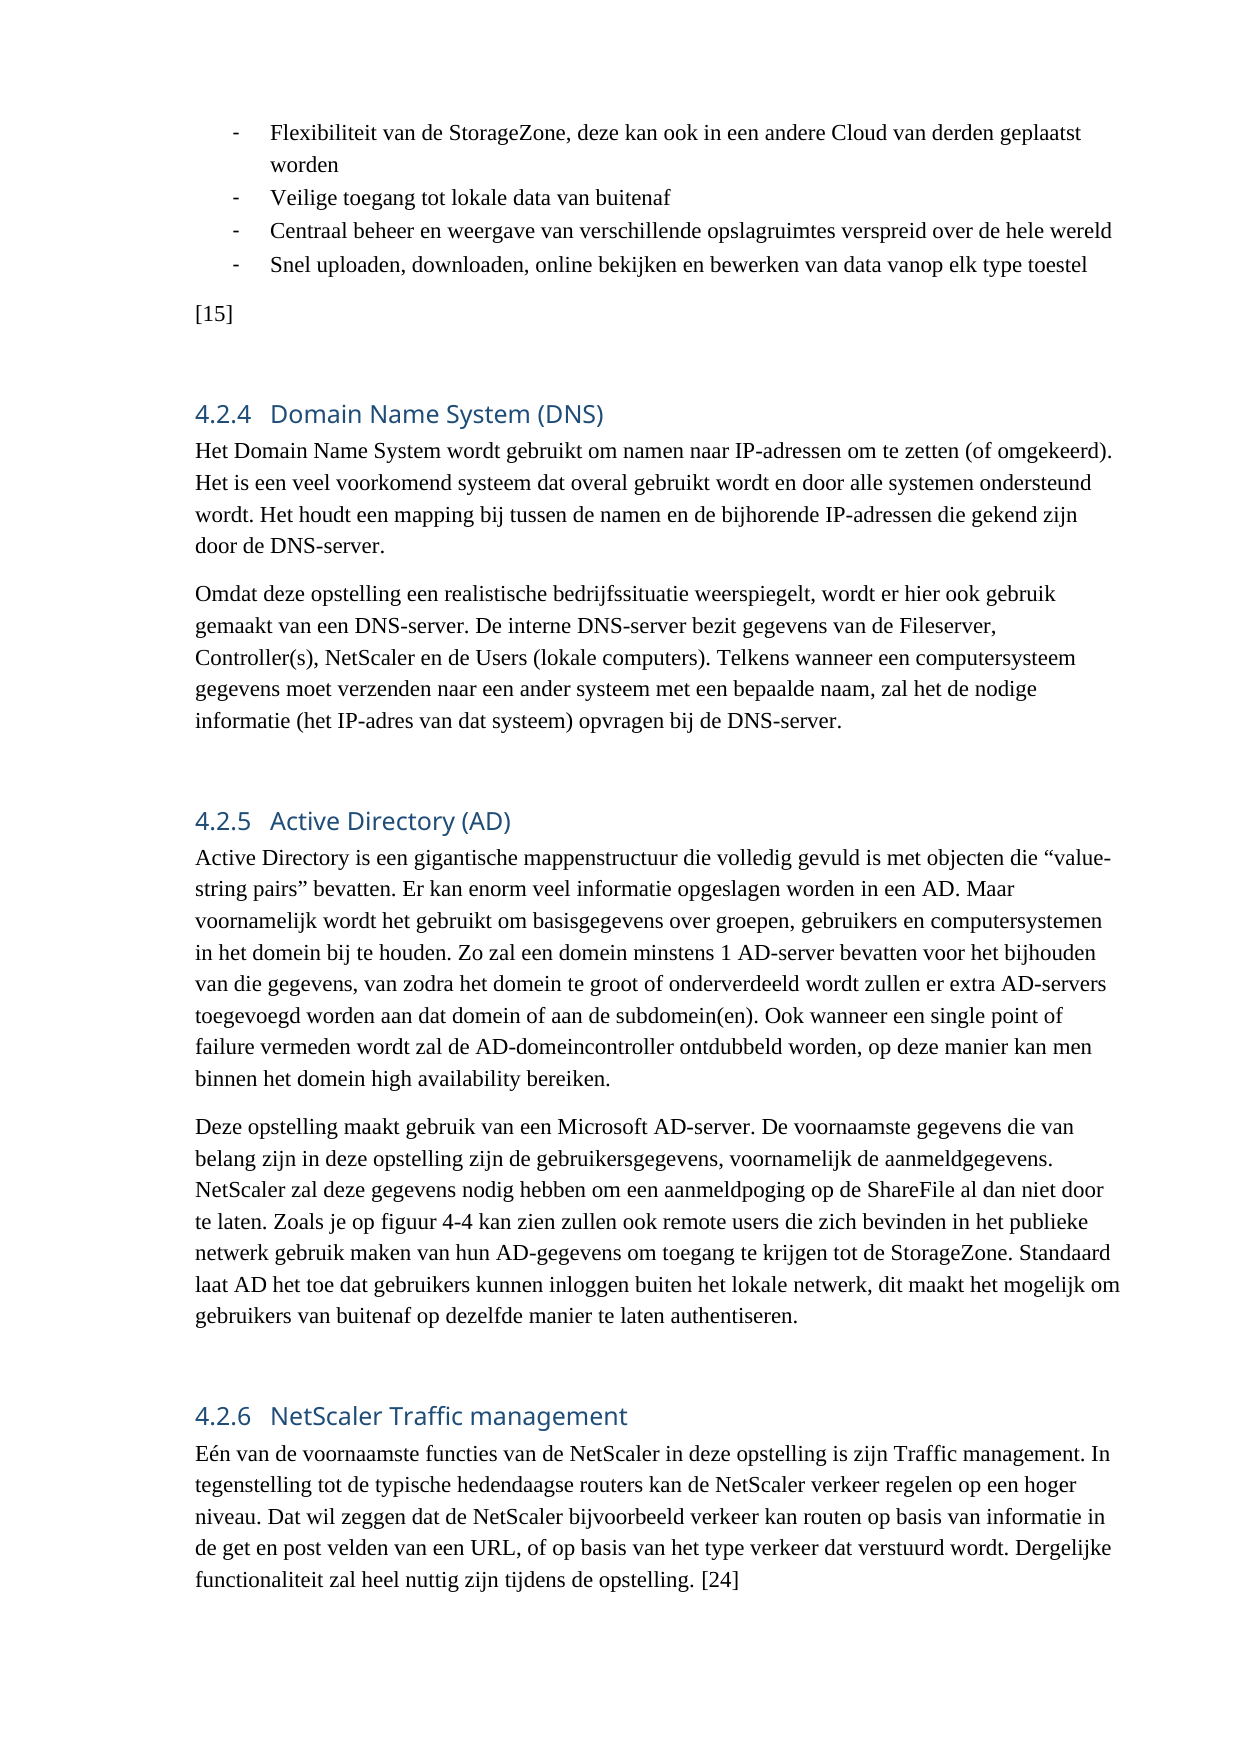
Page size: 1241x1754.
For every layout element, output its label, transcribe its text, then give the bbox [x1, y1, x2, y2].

subtitle NetScaler Traffic management [195, 1399, 1122, 1433]
text Omdat deze opstelling een realistische bedrijfssituatie weerspiegelt, wordt er hier ook gebruik gemaakt van een DNS-server. De interne DNS-server bezit gegevens van de Fileserver, Controller(s), NetScaler en de Users (lokale computers). Telkens wanneer een computersysteem gegevens moet verzenden naar een ander systeem met een bepaalde naam, zal het de nodige informatie (het IP-adres van dat systeem) opvragen bij de DNS-server. [195, 580, 1122, 733]
list Centraal beheer en weergave van verschillende opslagruimtes verspreid over de hele wereld [232, 216, 1122, 244]
subtitle Domain Name System (DNS) [195, 397, 1122, 431]
subtitle Active Directory (AD) [195, 803, 1122, 837]
text Deze opstelling maakt gebruik van een Microsoft AD-server. De voornaamste gegevens die van belang zijn in deze opstelling zijn de gebruikersgegevens, voornamelijk de aanmeldgegevens. NetScaler zal deze gegevens nodig hebben om een aanmeldpoging op de ShareFile al dan niet door te laten. Zoals je op figuur 4-4 kan zien zullen ook remote users die zich bevinden in het publieke netwerk gebruik maken van hun AD-gegevens om toegang te krijgen tot de StorageZone. Standaard laat AD het toe dat gebruikers kunnen inloggen buiten het lokale netwerk, dit maakt het mogelijk om gebruikers van buitenaf op dezelfde manier te laten authentiseren. [195, 1113, 1122, 1329]
text Eén van de voornaamste functies van de NetScaler in deze opstelling is zijn Traffic management. In tegenstelling tot de typische hedendaagse routers kan de NetScaler verkeer regelen op een hoger niveau. Dat wil zeggen dat de NetScaler bijvoorbeeld verkeer kan routen op basis van informatie in de get en post velden van een URL, of op basis van het type verkeer dat verstuurd wordt. Dergelijke functionaliteit zal heel nuttig zijn tijdens de opstelling. [195, 1440, 1122, 1592]
list Flexibiliteit van de StorageZone, deze kan ook in een andere Cloud van derden geplaatst worden [232, 118, 1122, 178]
list Snel uploaden, downloaden, online bekijken en bewerken van data vanop elk type toestel [232, 250, 1122, 278]
text Active Directory is een gigantische mappenstructuur die volledig gevuld is met objecten die “value-string pairs” bevatten. Er kan enorm veel informatie opgeslagen worden in een AD. Maar voornamelijk wordt het gebruikt om basisgegevens over groepen, gebruikers en computersystemen in het domein bij te houden. Zo zal een domein minstens 1 AD-server bevatten voor het bijhouden van die gegevens, van zodra het domein te groot of onderverdeeld wordt zullen er extra AD-servers toegevoegd worden aan dat domein of aan de subdomein(en). Ook wanneer een single point of failure vermeden wordt zal de AD-domeincontroller ontdubbeld worden, op deze manier kan men binnen het domein high availability bereiken. [195, 844, 1122, 1091]
text Het Domain Name System wordt gebruikt om namen naar IP-adressen om te zetten (of omgekeerd). Het is een veel voorkomend systeem dat overal gebruikt wordt en door alle systemen ondersteund wordt. Het houdt een mapping bij tussen de namen en de bijhorende IP-adressen die gekend zijn door de DNS-server. [195, 437, 1122, 558]
list Veilige toegang tot lokale data van buitenaf [232, 183, 1122, 211]
